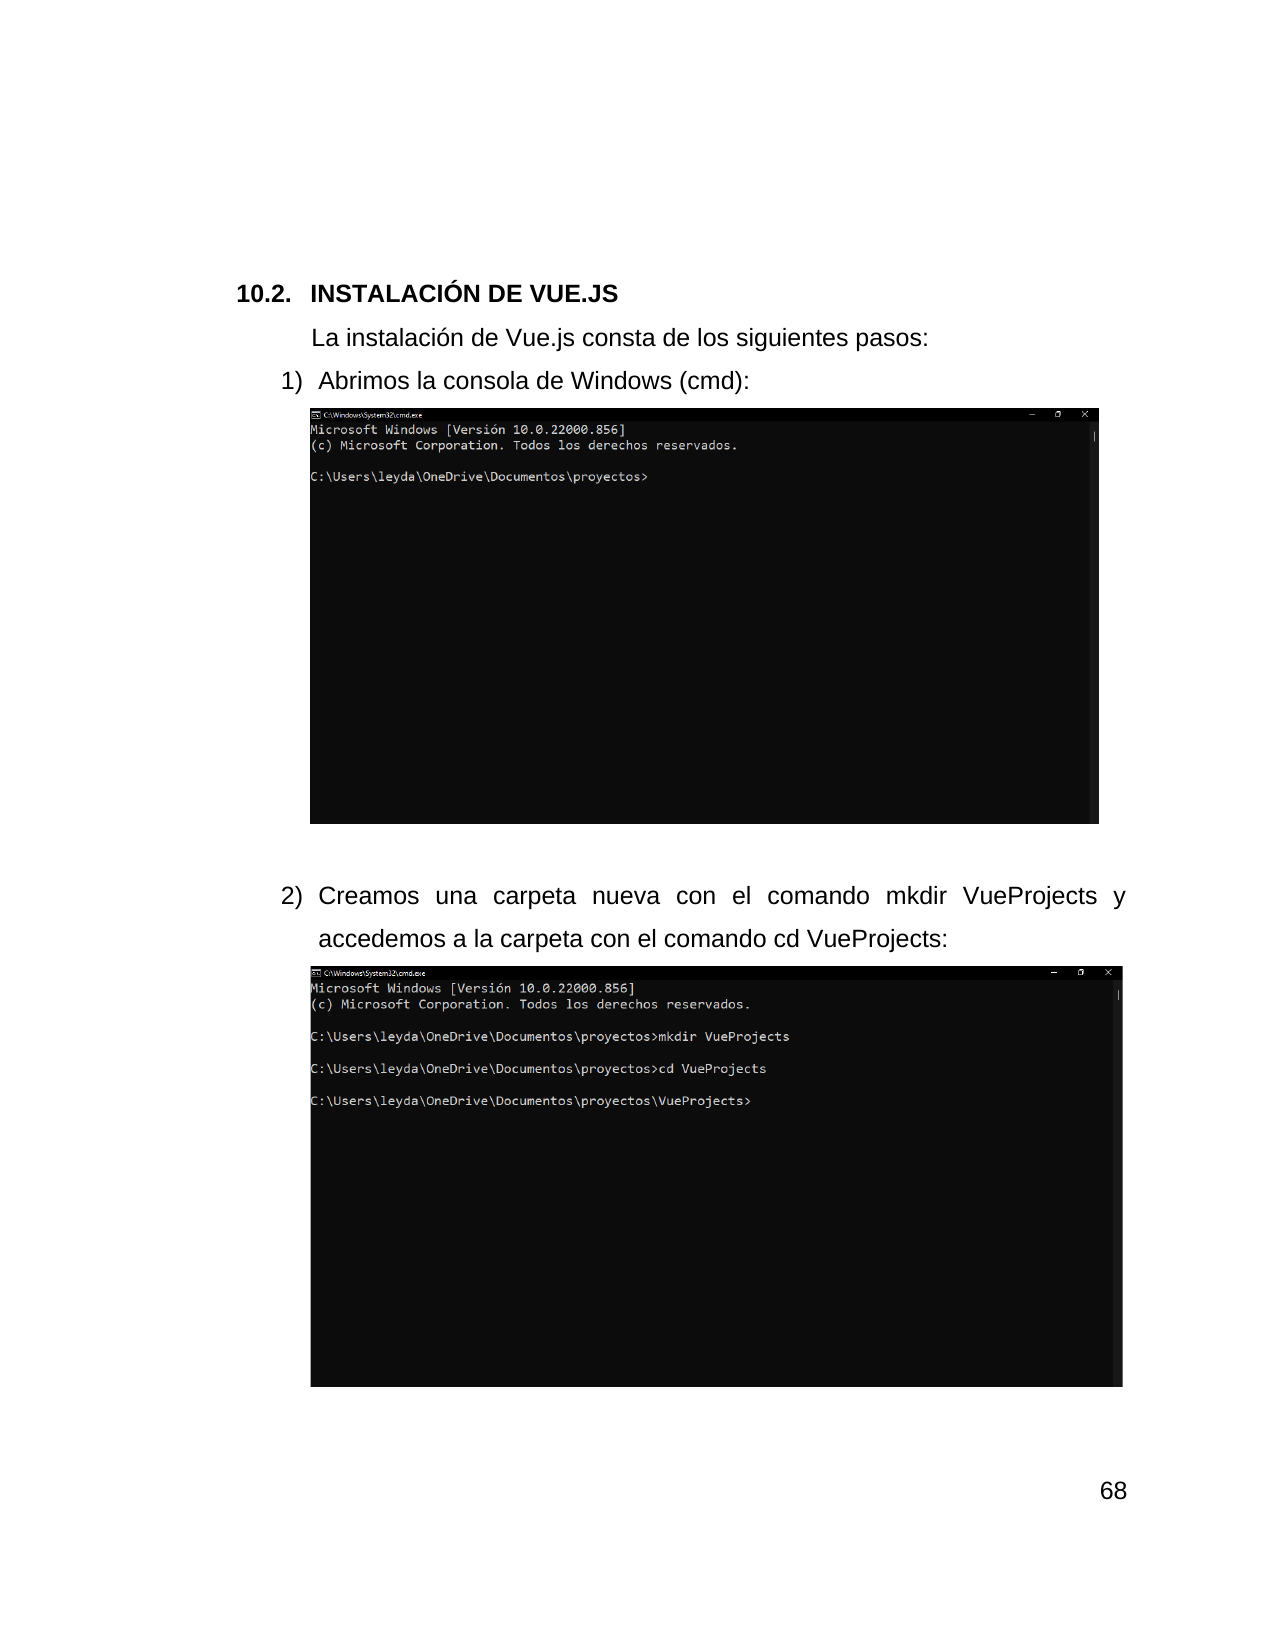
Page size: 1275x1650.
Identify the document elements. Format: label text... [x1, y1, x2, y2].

text INSTALACIÓN DE VUE.JS [236, 279, 1127, 308]
picture [310, 408, 1099, 824]
picture [310, 966, 1123, 1387]
list Abrimos la consola de Windows (cmd): [281, 366, 1127, 394]
list Creamos una carpeta nueva con el comando mkdir VueProjects y accedemos a la carpeta con el comando cd VueProjects: [281, 881, 1127, 952]
list La instalación de Vue.js consta de los siguientes pasos: [311, 322, 1127, 351]
